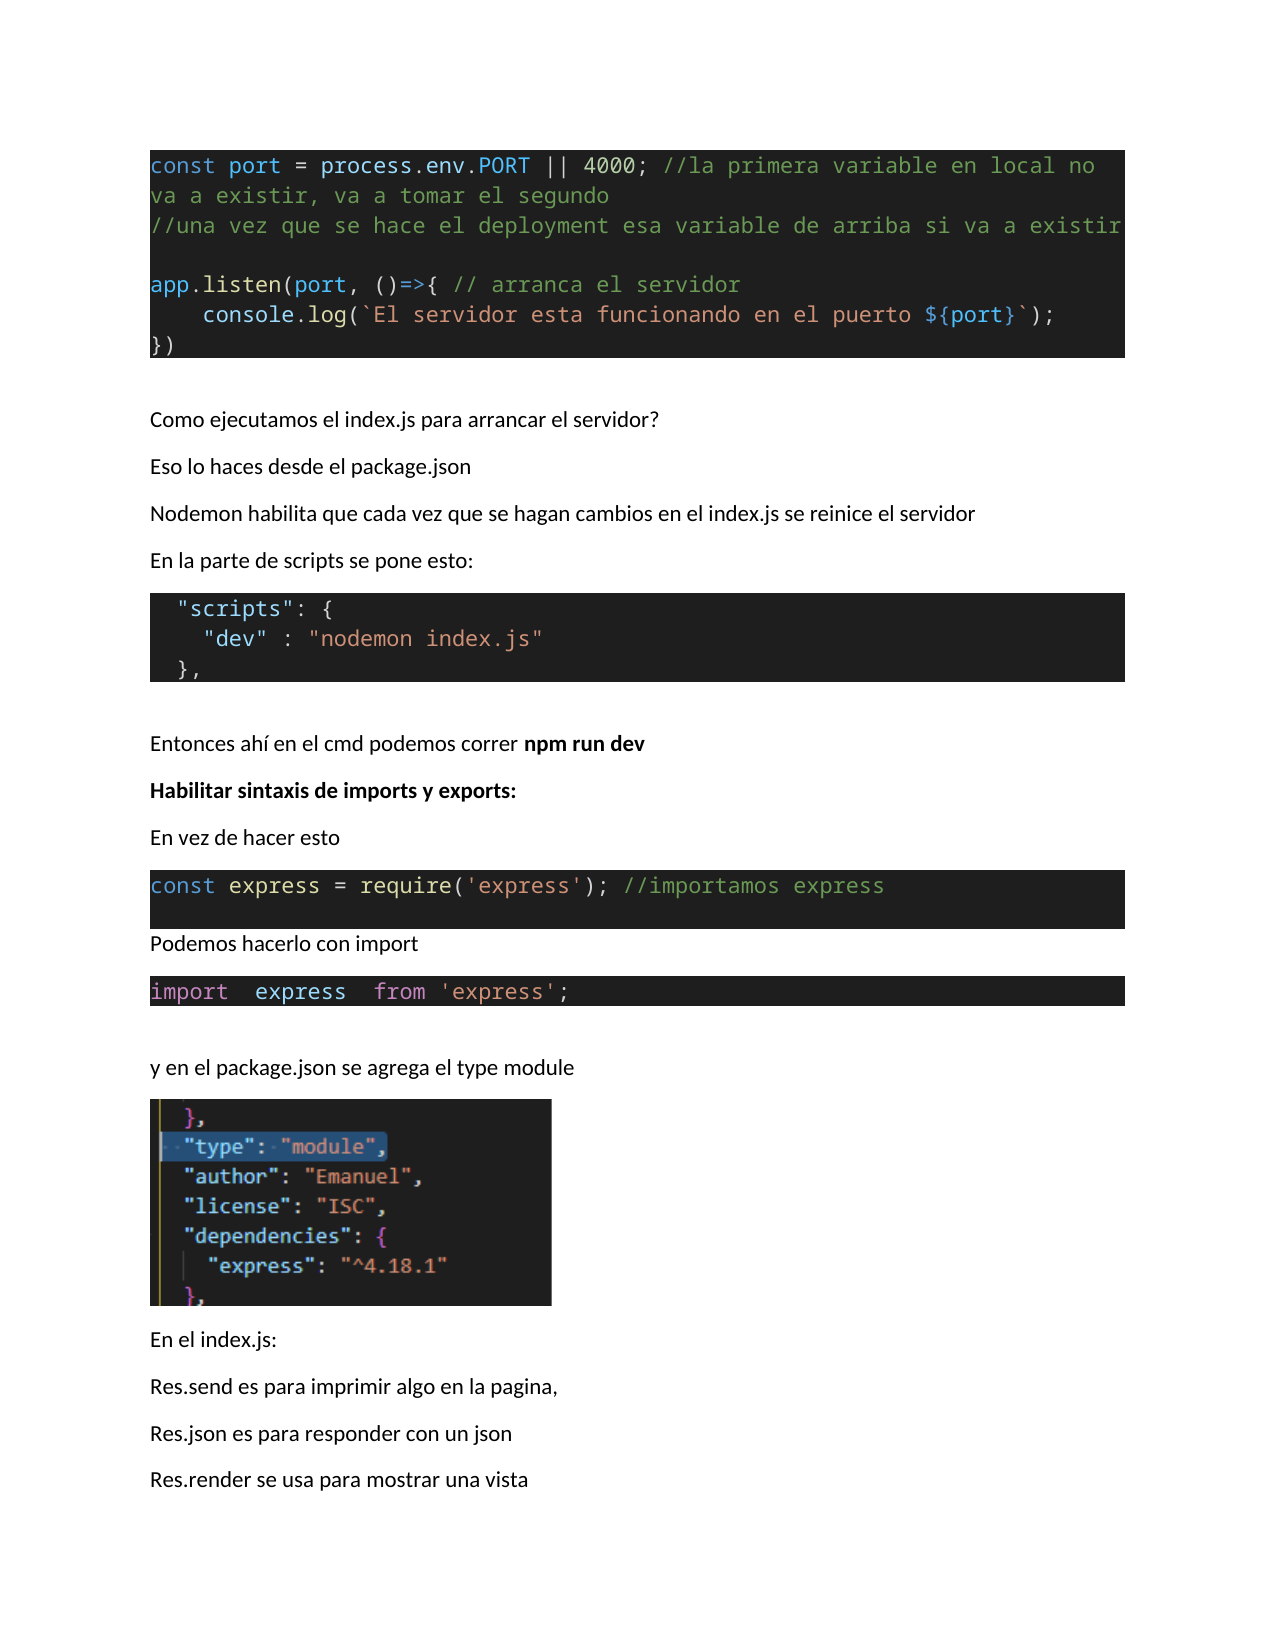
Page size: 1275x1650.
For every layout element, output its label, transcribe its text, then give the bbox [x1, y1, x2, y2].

picture [150, 1099, 552, 1306]
text Eso lo haces desde el package.json [150, 452, 1125, 480]
text }, [150, 652, 1125, 682]
text y en el package.json se agrega el type module [150, 1053, 1125, 1081]
text const port = process.env.PORT || 4000; //la primera variable en local no va a existir, va a tomar el segundo [150, 150, 1125, 209]
text const express = require('express'); //importamos express [150, 870, 1125, 899]
text Podemos hacerlo con import [150, 929, 1125, 957]
text //una vez que se hace el deployment esa variable de arriba si va a existir [150, 209, 1125, 239]
text Nodemon habilita que cada vez que se hagan cambios en el index.js se reinice el servidor [150, 499, 1125, 527]
text Res.render se usa para mostrar una vista [150, 1466, 1125, 1493]
text import express from 'express'; [150, 976, 1125, 1006]
text En vez de hacer esto [150, 823, 1125, 851]
text "dev" : "nodemon index.js" [150, 623, 1125, 652]
text Entonces ahí en el cmd podemos correr npm run dev [150, 729, 1125, 757]
text En la parte de scripts se pone esto: [150, 546, 1125, 574]
text Res.send es para imprimir algo en la pagina, [150, 1372, 1125, 1400]
text Como ejecutamos el index.js para arrancar el servidor? [150, 405, 1125, 433]
text Habilitar sintaxis de imports y exports: [150, 776, 1125, 804]
text app.listen(port, ()=>{ // arranca el servidor [150, 269, 1125, 299]
text Res.json es para responder con un json [150, 1419, 1125, 1447]
text En el index.js: [150, 1325, 1125, 1353]
text console.log(`El servidor esta funcionando en el puerto ${port}`); [150, 299, 1125, 329]
text }) [150, 329, 1125, 358]
text "scripts": { [150, 593, 1125, 623]
